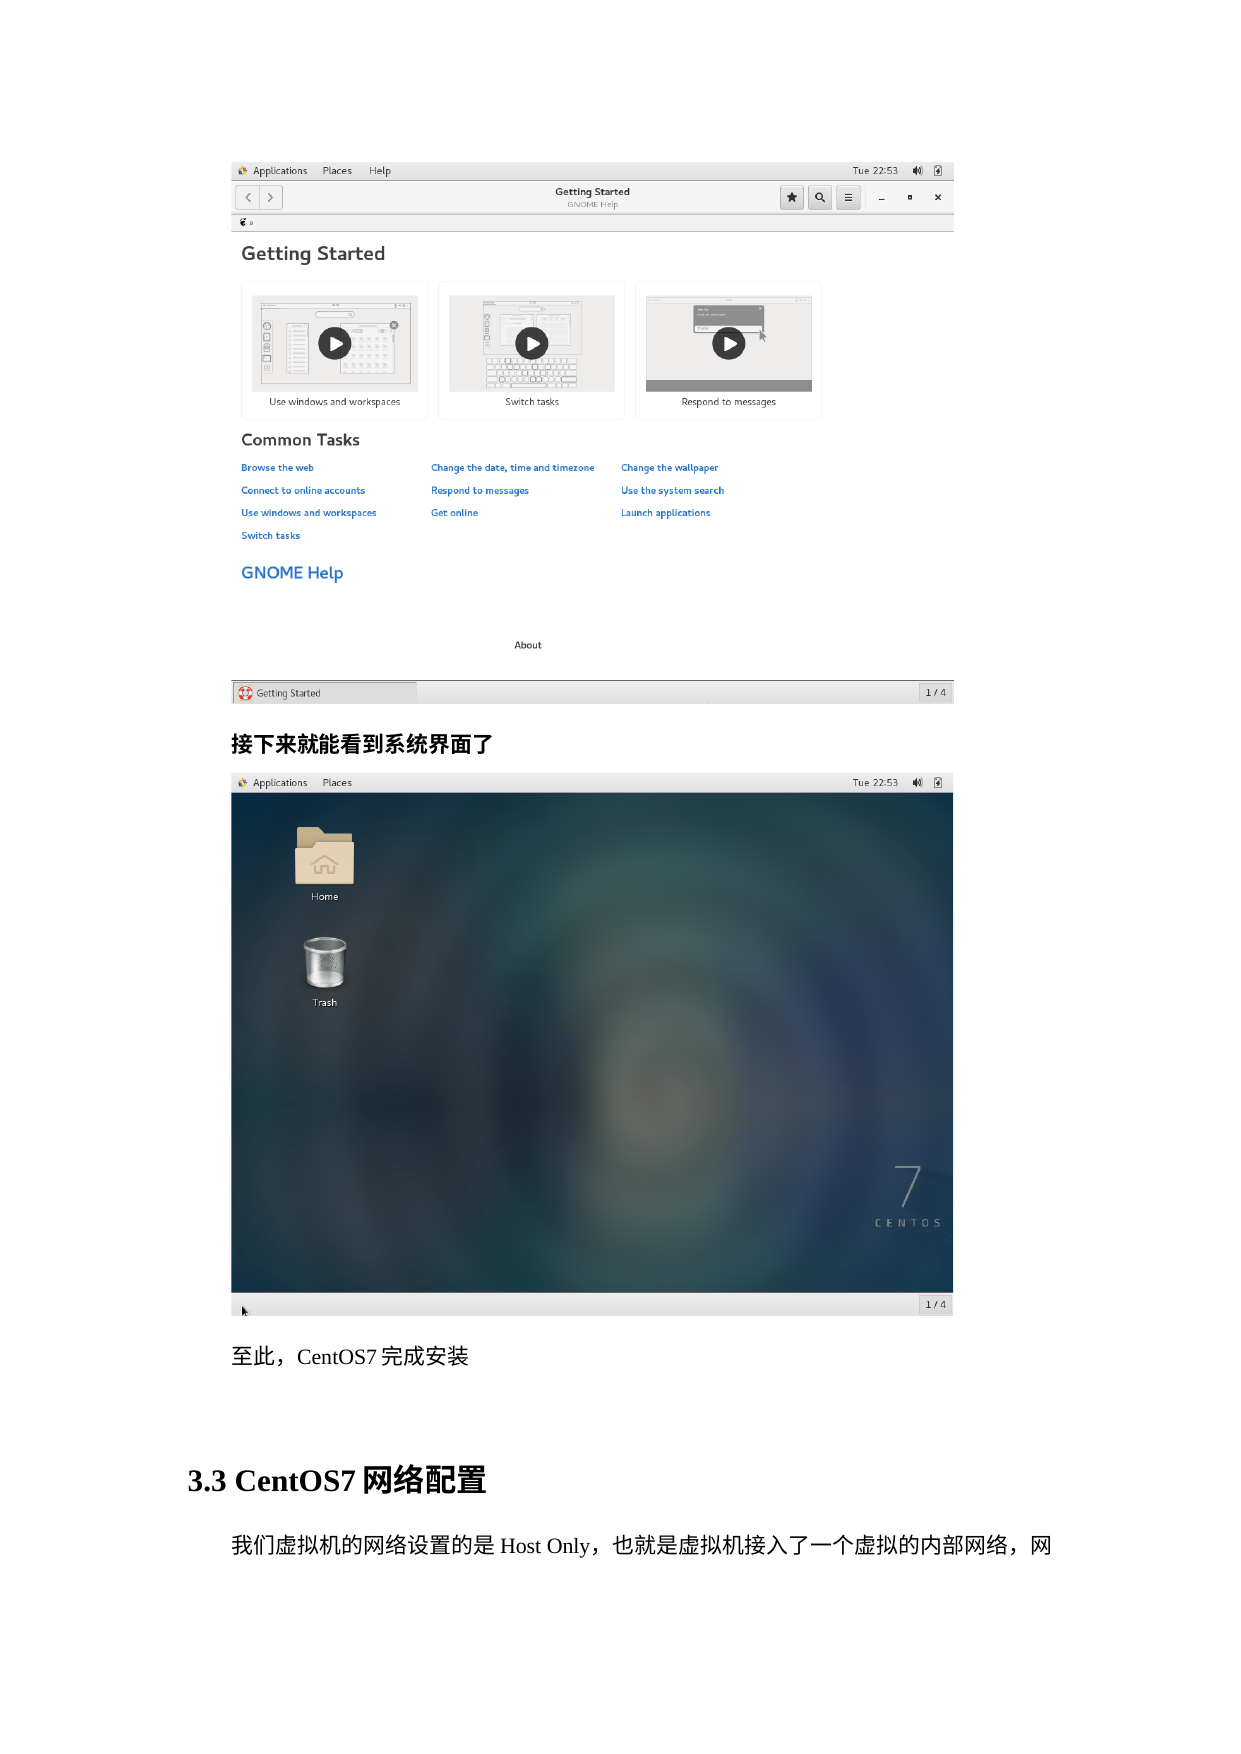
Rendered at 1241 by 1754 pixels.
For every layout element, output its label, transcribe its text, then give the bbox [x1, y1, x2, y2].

subtitle CentOS7网络配置 [187, 1445, 1053, 1510]
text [187, 1527, 1053, 1560]
picture [231, 162, 954, 704]
text 接下来就能看到系统界面了 [187, 727, 1053, 759]
text 至此，CentOS7完成安装 [187, 1339, 1053, 1371]
picture [231, 773, 954, 1316]
